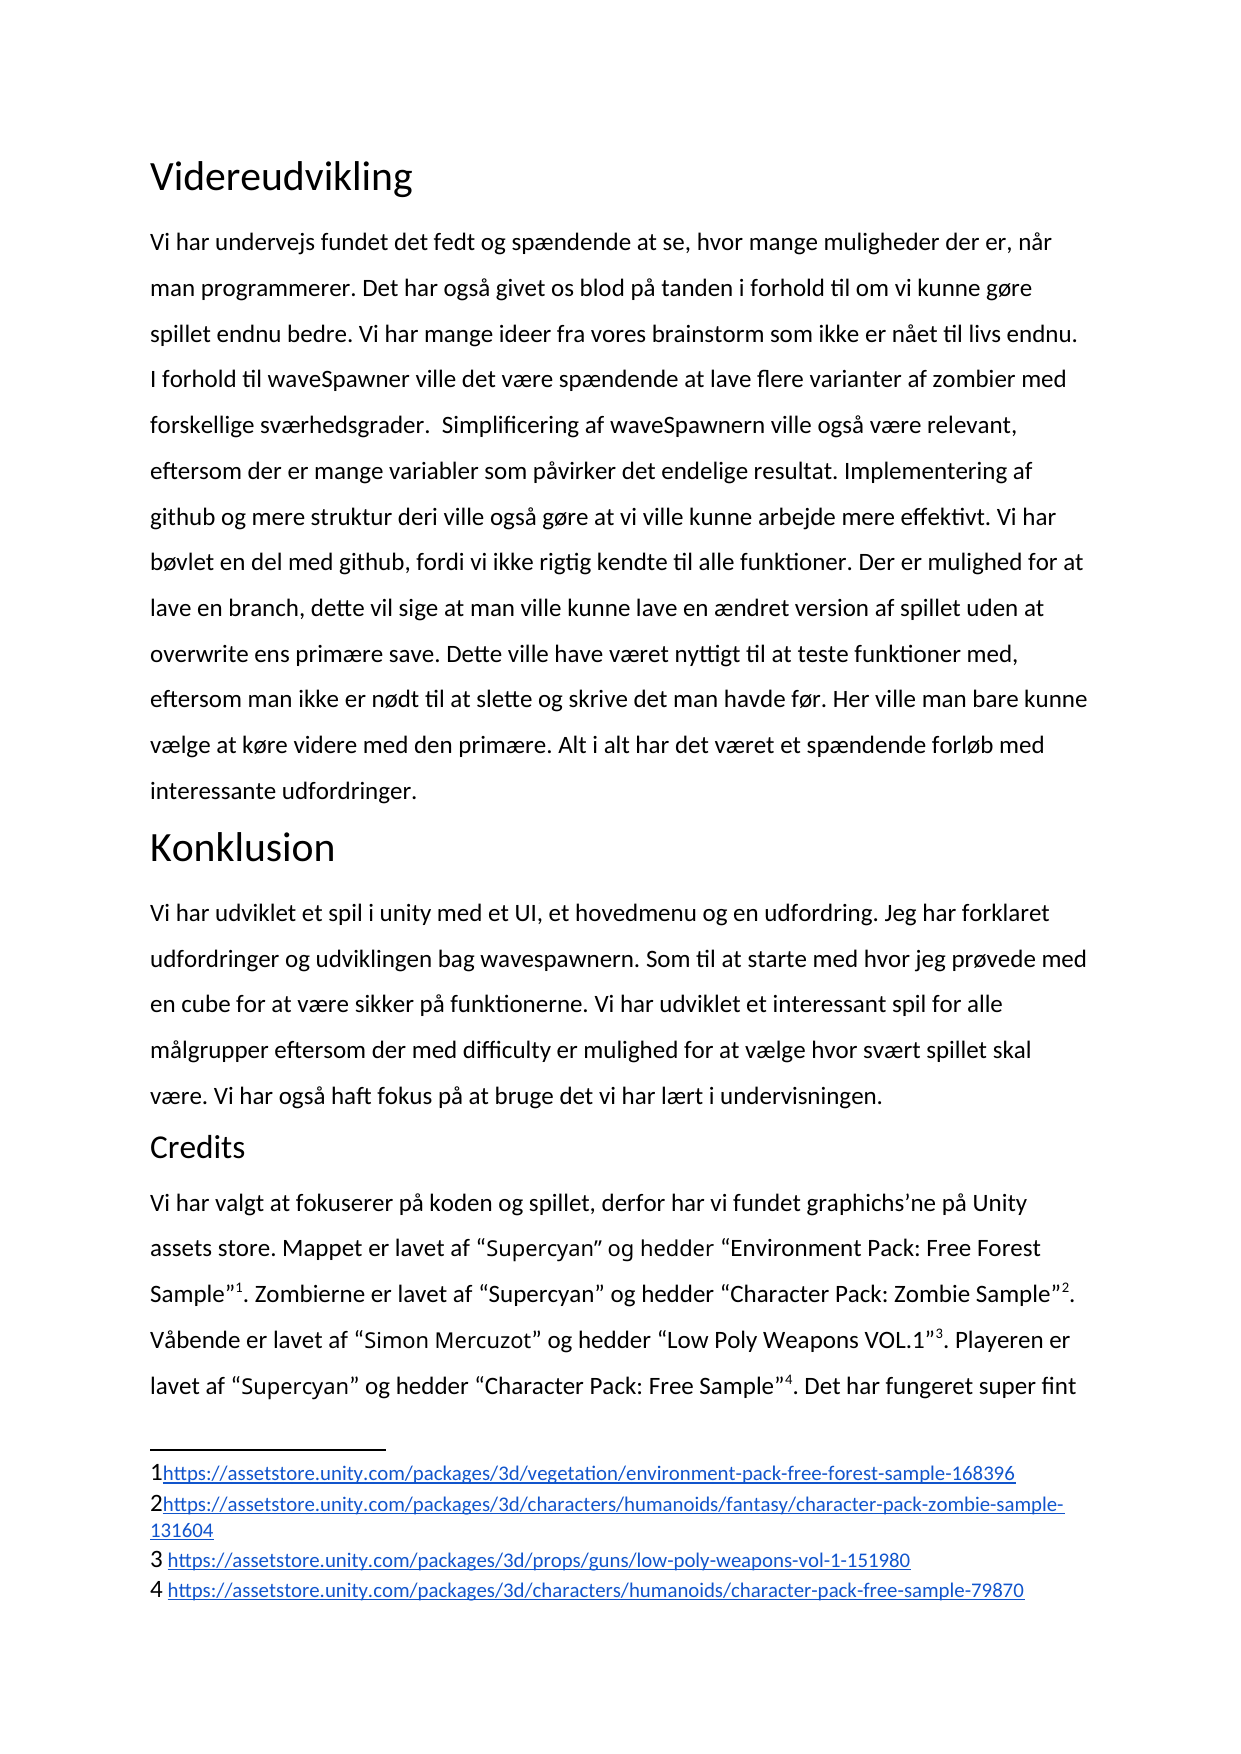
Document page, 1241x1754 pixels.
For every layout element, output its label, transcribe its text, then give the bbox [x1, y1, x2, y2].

text Vi har undervejs fundet det fedt og spændende at se, hvor mange muligheder der er, når man programmerer. Det har også givet os blod på tanden i forhold til om vi kunne gøre spillet endnu bedre. Vi har mange ideer fra vores brainstorm som ikke er nået til livs endnu. I forhold til waveSpawner ville det være spændende at lave flere varianter af zombier med forskellige sværhedsgrader. Simplificering af waveSpawnern ville også være relevant, eftersom der er mange variabler som påvirker det endelige resultat. Implementering af github og mere struktur deri ville også gøre at vi ville kunne arbejde mere effektivt. Vi har bøvlet en del med github, fordi vi ikke rigtig kendte til alle funktioner. Der er mulighed for at lave en branch, dette vil sige at man ville kunne lave en ændret version af spillet uden at overwrite ens primære save. Dette ville have været nyttigt til at teste funktioner med, eftersom man ikke er nødt til at slette og skrive det man havde før. Her ville man bare kunne vælge at køre videre med den primære. Alt i alt har det været et spændende forløb med interessante udfordringer. [150, 226, 1090, 806]
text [150, 1187, 1090, 1400]
subtitle Videreudvikling [150, 150, 1090, 201]
subtitle Credits [150, 1126, 1090, 1166]
subtitle Konklusion [150, 821, 1090, 872]
text Vi har udviklet et spil i unity med et UI, et hovedmenu og en udfordring. Jeg har forklaret udfordringer og udviklingen bag wavespawnern. Som til at starte med hvor jeg prøvede med en cube for at være sikker på funktionerne. Vi har udviklet et interessant spil for alle målgrupper eftersom der med difficulty er mulighed for at vælge hvor svært spillet skal være. Vi har også haft fokus på at bruge det vi har lært i undervisningen. [150, 897, 1090, 1110]
